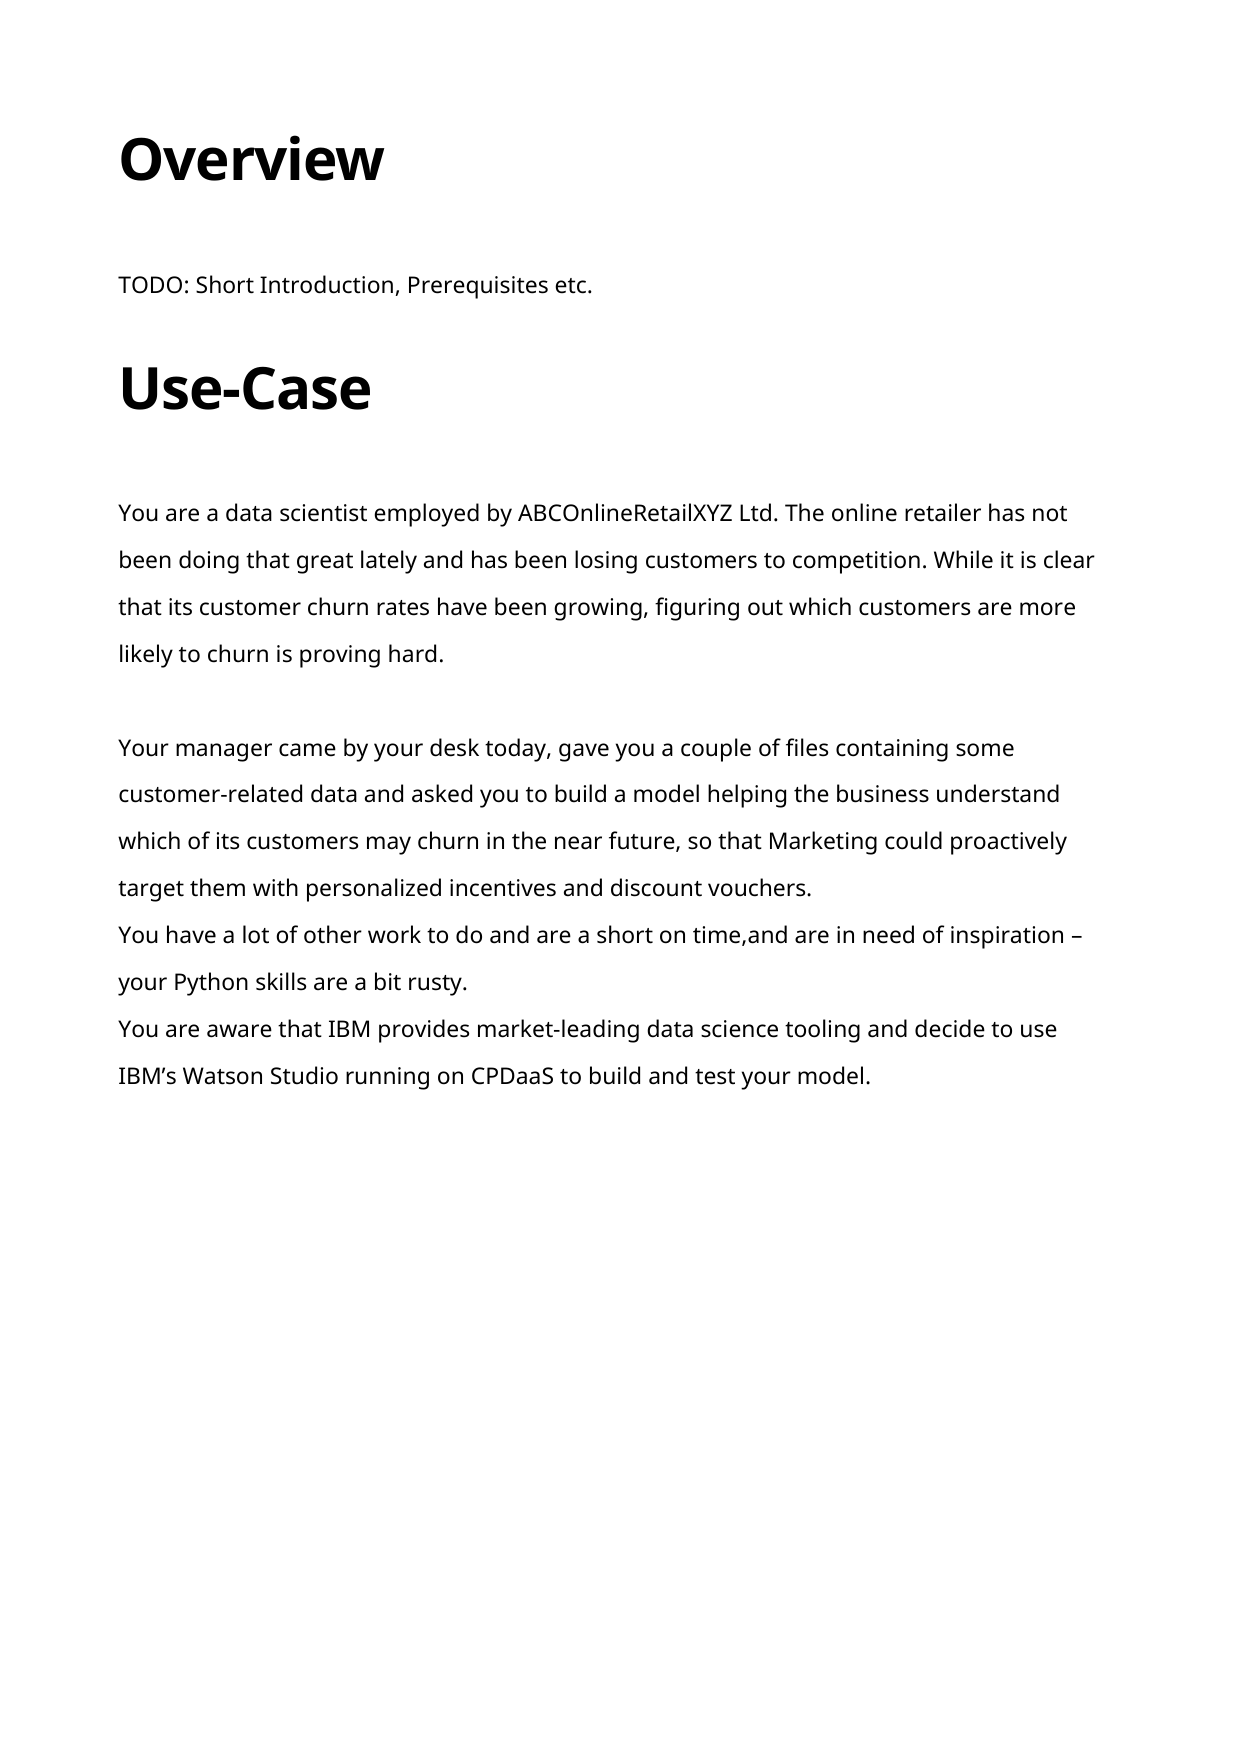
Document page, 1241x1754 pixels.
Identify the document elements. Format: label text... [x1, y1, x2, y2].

text TODO: Short Introduction, Prerequisites etc. [118, 269, 1122, 300]
title Overview [118, 118, 1122, 198]
text You are a data scientist employed by ABCOnlineRetailXYZ Ltd. The online retailer has not been doing that great lately and has been losing customers to competition. While it is clear that its customer churn rates have been growing, figuring out which customers are more likely to churn is proving hard. [118, 497, 1122, 669]
text You have a lot of other work to do and are a short on time,and are in need of inspiration – your Python skills are a bit rusty. You are aware that IBM provides market-leading data science tooling and decide to use IBM’s Watson Studio running on CPDaaS to build and test your model. [118, 919, 1122, 1091]
text Your manager came by your desk today, gave you a couple of files containing some customer-related data and asked you to build a model helping the business understand which of its customers may churn in the near future, so that Marketing could proactively target them with personalized incentives and discount vouchers. [118, 685, 1122, 903]
title Use-Case [118, 347, 1122, 426]
